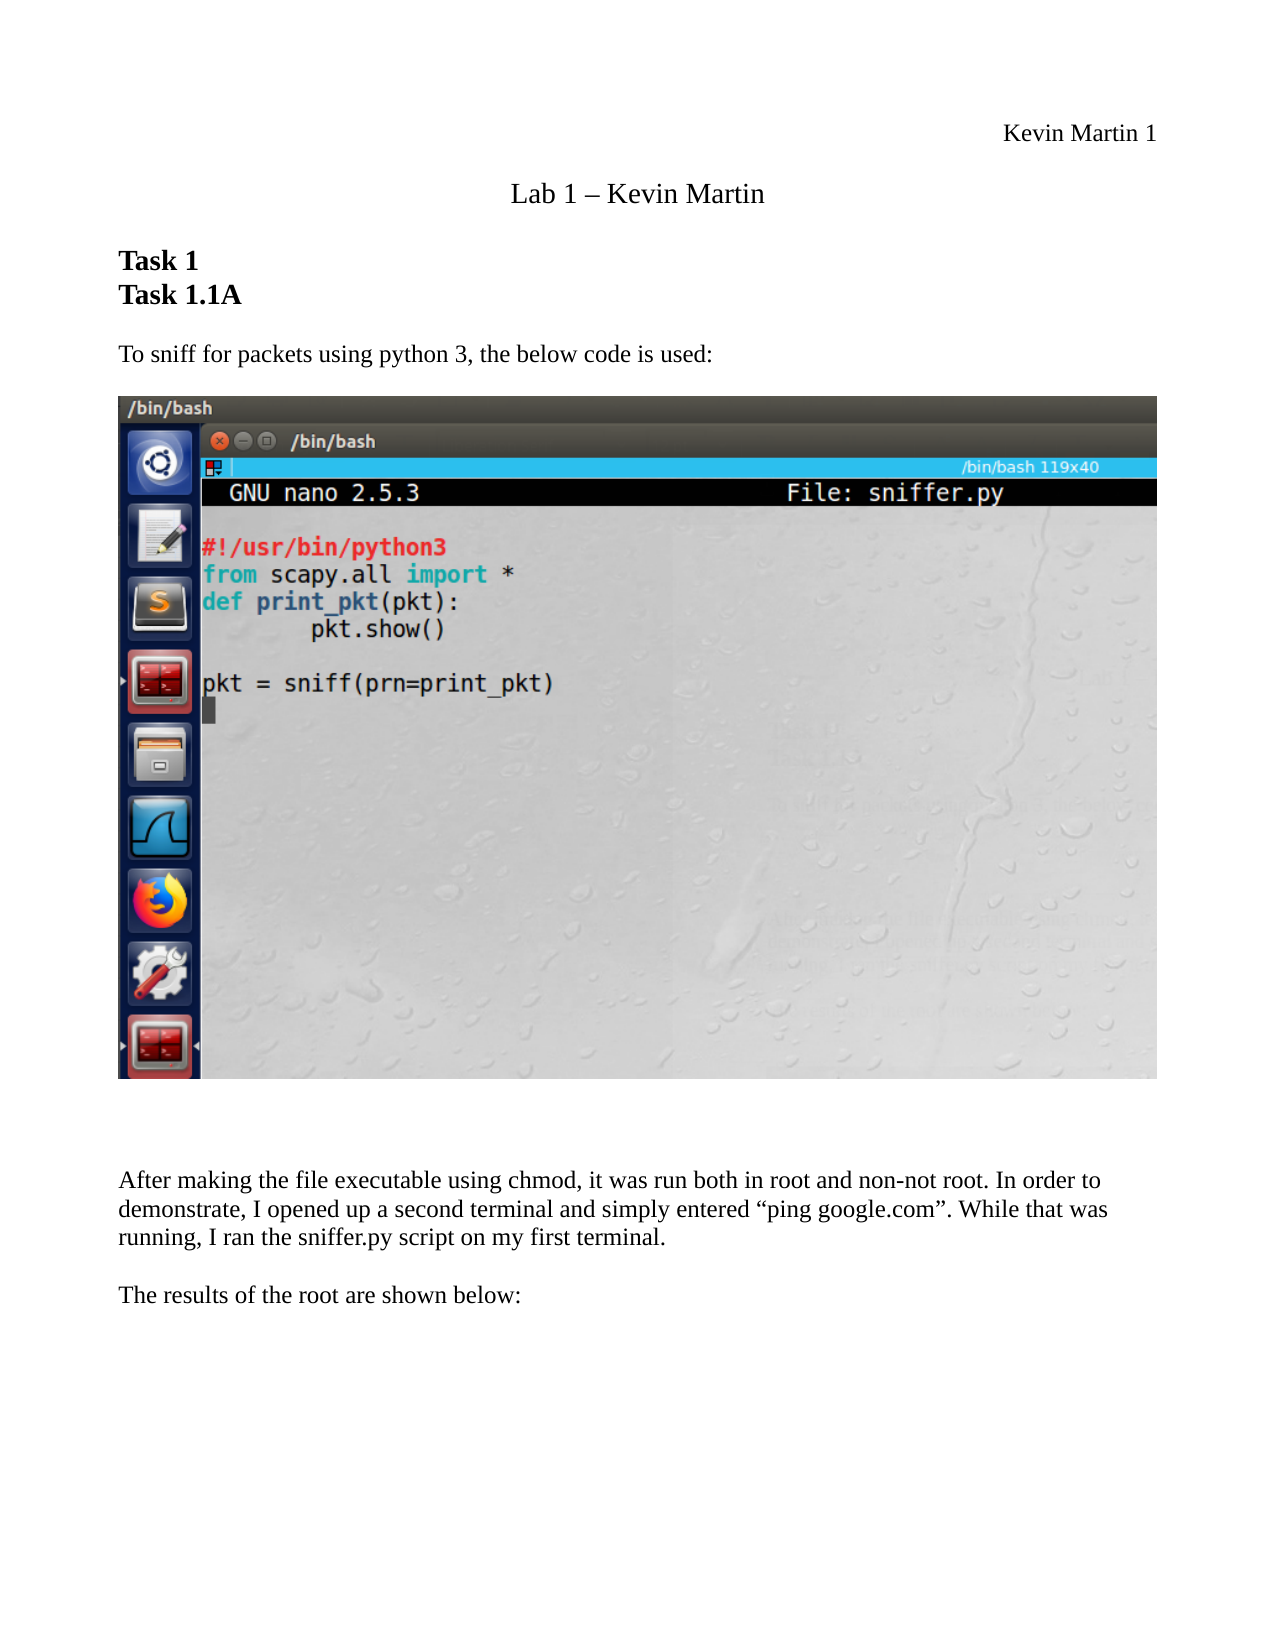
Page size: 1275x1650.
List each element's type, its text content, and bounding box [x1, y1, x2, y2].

text After making the file executable using chmod, it was run both in root and non-not root. In order to demonstrate, I opened up a second terminal and simply entered “ping google.com”. While that was running, I ran the sniffer.py script on my first terminal. [118, 1165, 1157, 1251]
text Lab 1 – Kevin Martin [118, 176, 1157, 210]
text The results of the root are shown below: [118, 1280, 1157, 1309]
text Task 1 [118, 243, 1157, 277]
text To sniff for packets using python 3, the below code is used: [118, 339, 1157, 368]
picture [118, 396, 1157, 1079]
text Task 1.1A [118, 277, 1157, 311]
